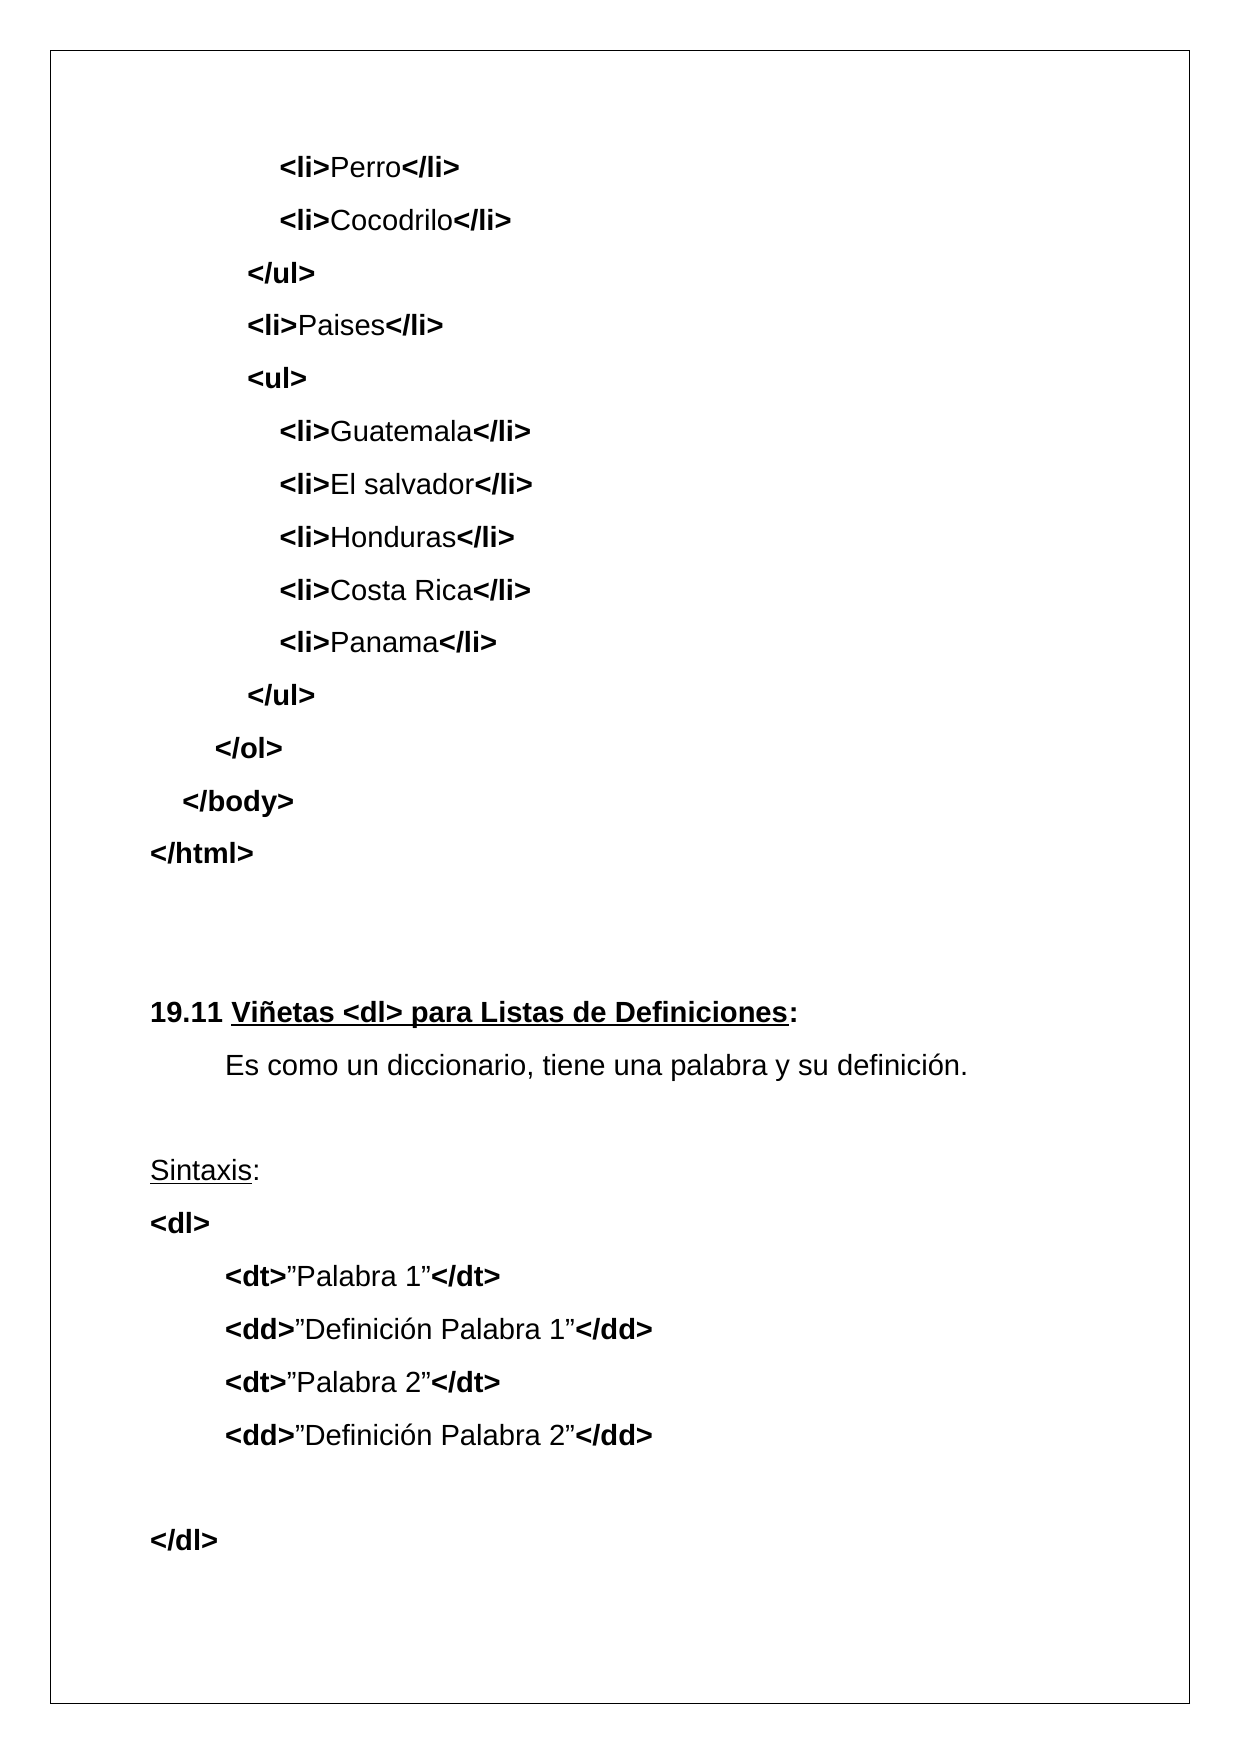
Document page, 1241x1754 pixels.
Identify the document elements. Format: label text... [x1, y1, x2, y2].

text 19.11 Viñetas <dl> para Listas de Definiciones: [150, 995, 1090, 1028]
text </ol> [150, 731, 1090, 764]
text <dd>”Definición Palabra 1”</dd> [150, 1312, 1090, 1345]
text <li>El salvador</li> [150, 467, 1090, 500]
text </dl> [150, 1523, 1090, 1557]
text </ul> [150, 256, 1090, 289]
text <dd>”Definición Palabra 2”</dd> [150, 1417, 1090, 1451]
text </html> [150, 837, 1090, 870]
text </ul> [150, 678, 1090, 712]
text </body> [150, 784, 1090, 817]
text <li>Paises</li> [150, 308, 1090, 342]
text <dt>”Palabra 1”</dt> [150, 1259, 1090, 1293]
text <li>Costa Rica</li> [150, 572, 1090, 606]
text <li>Honduras</li> [150, 520, 1090, 553]
text <li>Guatemala</li> [150, 414, 1090, 448]
text <li>Panama</li> [150, 625, 1090, 659]
text <dl> [150, 1206, 1090, 1240]
text Sintaxis: [150, 1153, 1090, 1187]
text Es como un diccionario, tiene una palabra y su definición. [150, 1048, 1090, 1081]
text <li>Perro</li> [150, 150, 1090, 183]
text <li>Cocodrilo</li> [150, 203, 1090, 236]
text <ul> [150, 361, 1090, 395]
text <dt>”Palabra 2”</dt> [150, 1365, 1090, 1398]
